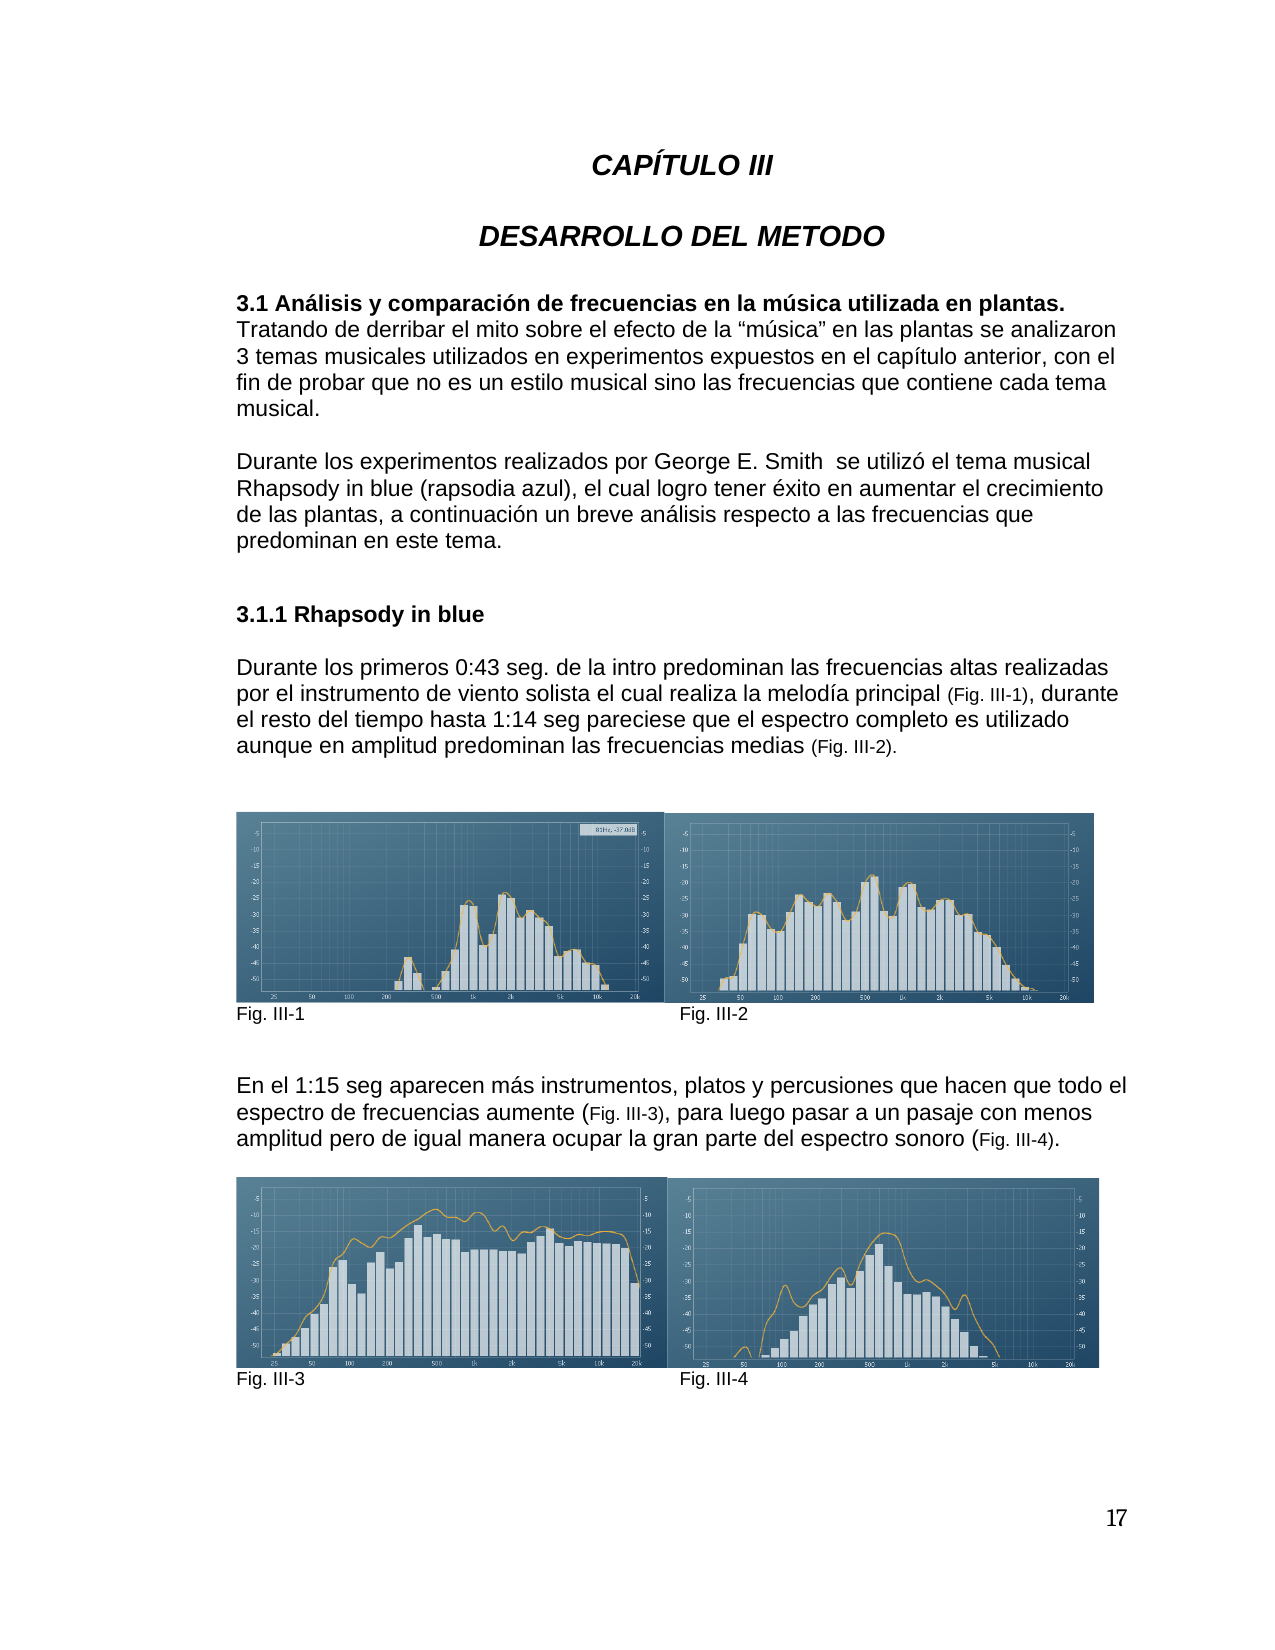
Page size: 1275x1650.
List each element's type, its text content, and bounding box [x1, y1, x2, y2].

text En el 1:15 seg aparecen más instrumentos, platos y percusiones que hacen que todo el espectro de frecuencias aumente (Fig. III-3), para luego pasar a un pasaje con menos amplitud pero de igual manera ocupar la gran parte del espectro sonoro (Fig. III-4). [236, 1072, 1127, 1151]
subtitle 3.1.1 Rhapsody in blue [236, 601, 1127, 627]
subtitle CAPÍTULO III [236, 148, 1127, 181]
picture [236, 1177, 1100, 1368]
text Durante los experimentos realizados por George E. Smith se utilizó el tema musical Rhapsody in blue (rapsodia azul), el cual logro tener éxito en aumentar el crecimiento de las plantas, a continuación un breve análisis respecto a las frecuencias que predominan en este tema. [236, 448, 1127, 553]
text Tratando de derribar el mito sobre el efecto de la “música” en las plantas se analizaron 3 temas musicales utilizados en experimentos expuestos en el capítulo anterior, con el fin de probar que no es un estilo musical sino las frecuencias que contiene cada tema musical. [236, 316, 1127, 422]
picture [236, 811, 1094, 1003]
text Fig. III-1 Fig. III-2 [236, 1003, 1127, 1024]
text Fig. III-3 Fig. III-4 [236, 1368, 1127, 1389]
subtitle 3.1 Análisis y comparación de frecuencias en la música utilizada en plantas. [236, 290, 1127, 316]
text Durante los primeros 0:43 seg. de la intro predominan las frecuencias altas realizadas por el instrumento de viento solista el cual realiza la melodía principal (Fig. III-1), durante el resto del tiempo hasta 1:14 seg pareciese que el espectro completo es utilizado aunque en amplitud predominan las frecuencias medias (Fig. III-2). [236, 653, 1127, 759]
subtitle DESARROLLO DEL METODO [236, 219, 1127, 252]
